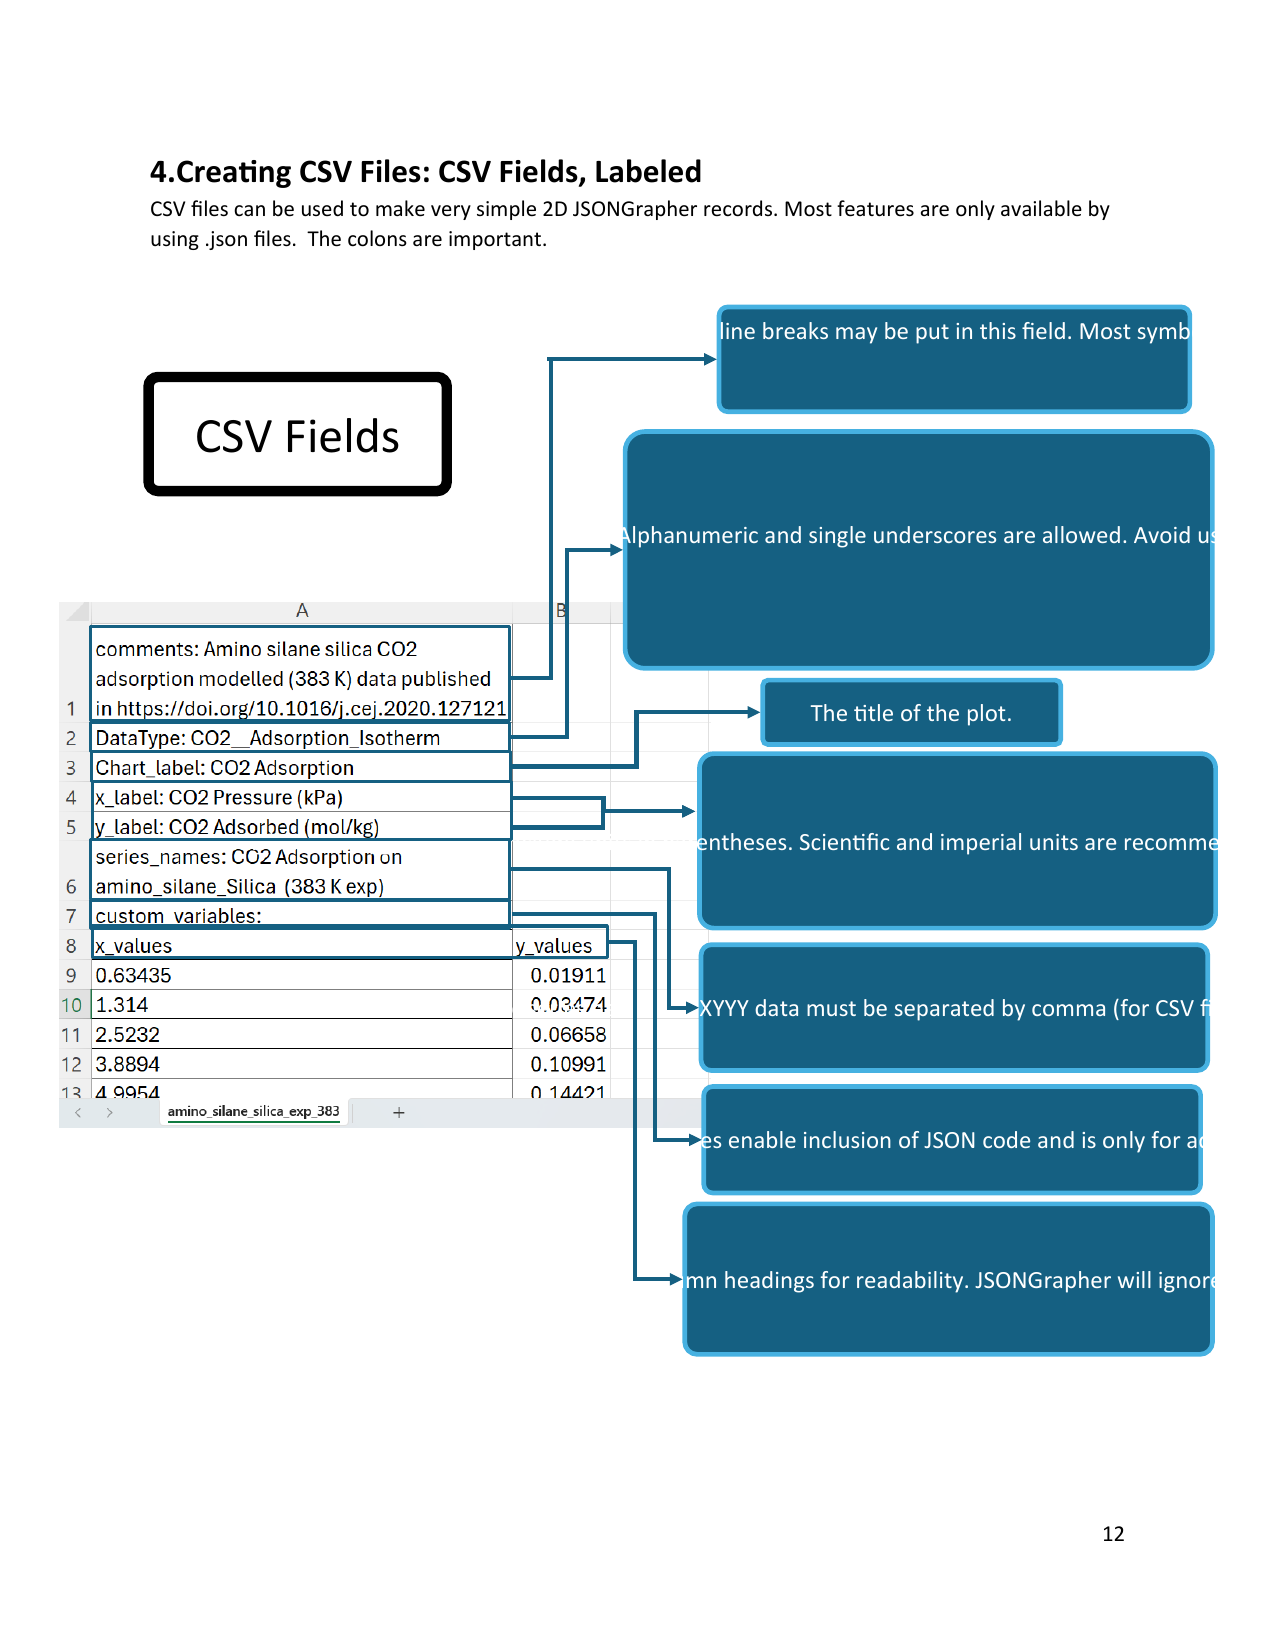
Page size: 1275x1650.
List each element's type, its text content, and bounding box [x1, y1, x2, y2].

picture [511, 602, 711, 764]
subtitle 4.Creating CSV Files: CSV Fields, Labeled [150, 150, 1125, 191]
picture [94, 783, 510, 838]
picture [511, 913, 653, 1128]
text CSV files can be used to make very simple 2D JSONGrapher records. Most features are only available by using .json files. The colons are important. [150, 194, 1125, 252]
picture [92, 724, 508, 750]
picture [513, 800, 601, 825]
picture [511, 602, 565, 735]
picture [511, 714, 711, 1006]
picture [290, 841, 296, 848]
picture [351, 841, 357, 848]
picture [92, 628, 508, 719]
picture [511, 871, 711, 1128]
picture [92, 841, 508, 898]
picture [94, 928, 606, 956]
picture [93, 753, 509, 780]
picture [412, 841, 418, 848]
picture [92, 902, 508, 924]
picture [59, 602, 633, 1128]
